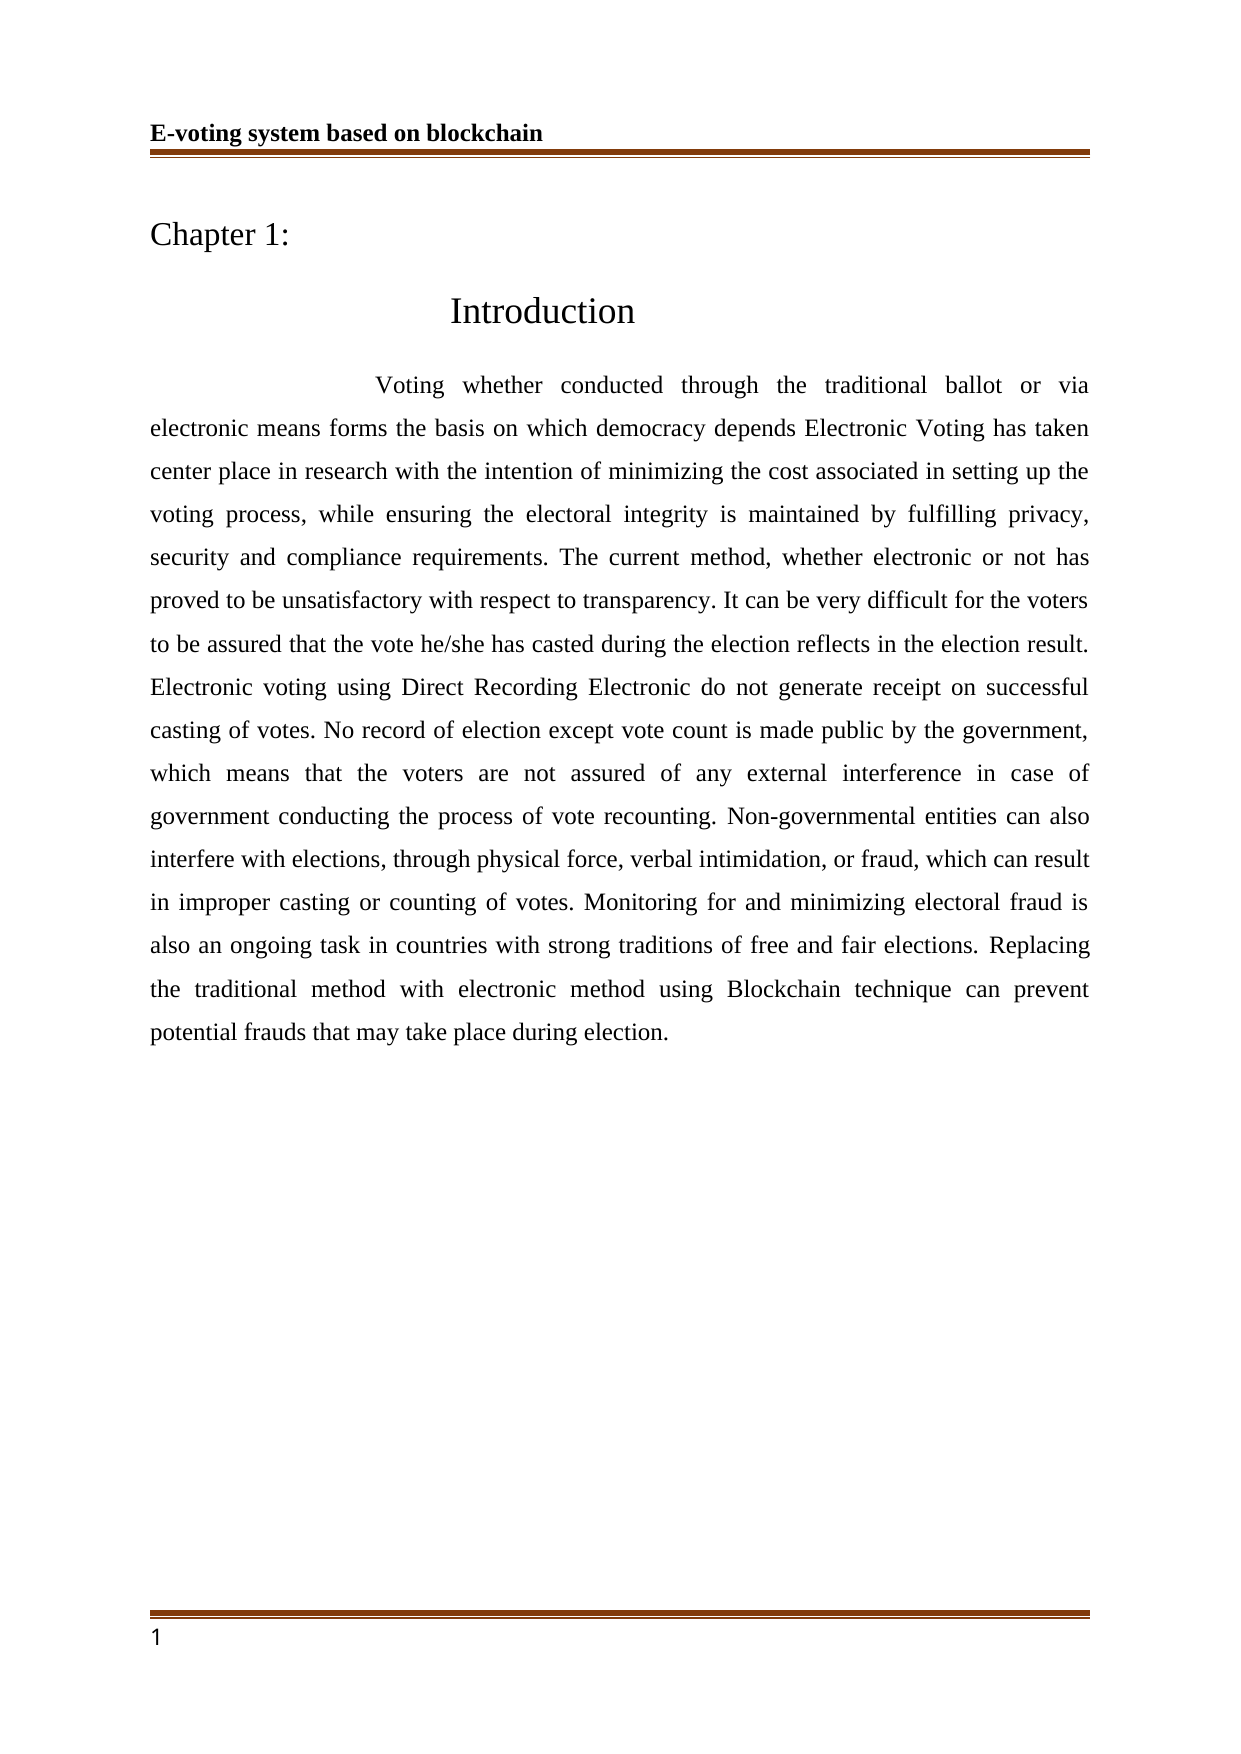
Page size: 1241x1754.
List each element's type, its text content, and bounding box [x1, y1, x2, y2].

text Introduction [150, 288, 1090, 332]
text Chapter 1: [150, 214, 1090, 253]
text Voting whether conducted through the traditional ballot or via electronic means forms the basis on which democracy depends Electronic Voting has taken center place in research with the intention of minimizing the cost associated in setting up the voting process, while ensuring the electoral integrity is maintained by fulfilling privacy, security and compliance requirements. The current method, whether electronic or not has proved to be unsatisfactory with respect to transparency. It can be very difficult for the voters to be assured that the vote he/she has casted during the election reflects in the election result. Electronic voting using Direct Recording Electronic do not generate receipt on successful casting of votes. No record of election except vote count is made public by the government, which means that the voters are not assured of any external interference in case of government conducting the process of vote recounting. Non-governmental entities can also interfere with elections, through physical force, verbal intimidation, or fraud, which can result in improper casting or counting of votes. Monitoring for and minimizing electoral fraud is also an ongoing task in countries with strong traditions of free and fair elections. Replacing the traditional method with electronic method using Blockchain technique can prevent potential frauds that may take place during election. [150, 370, 1090, 1046]
